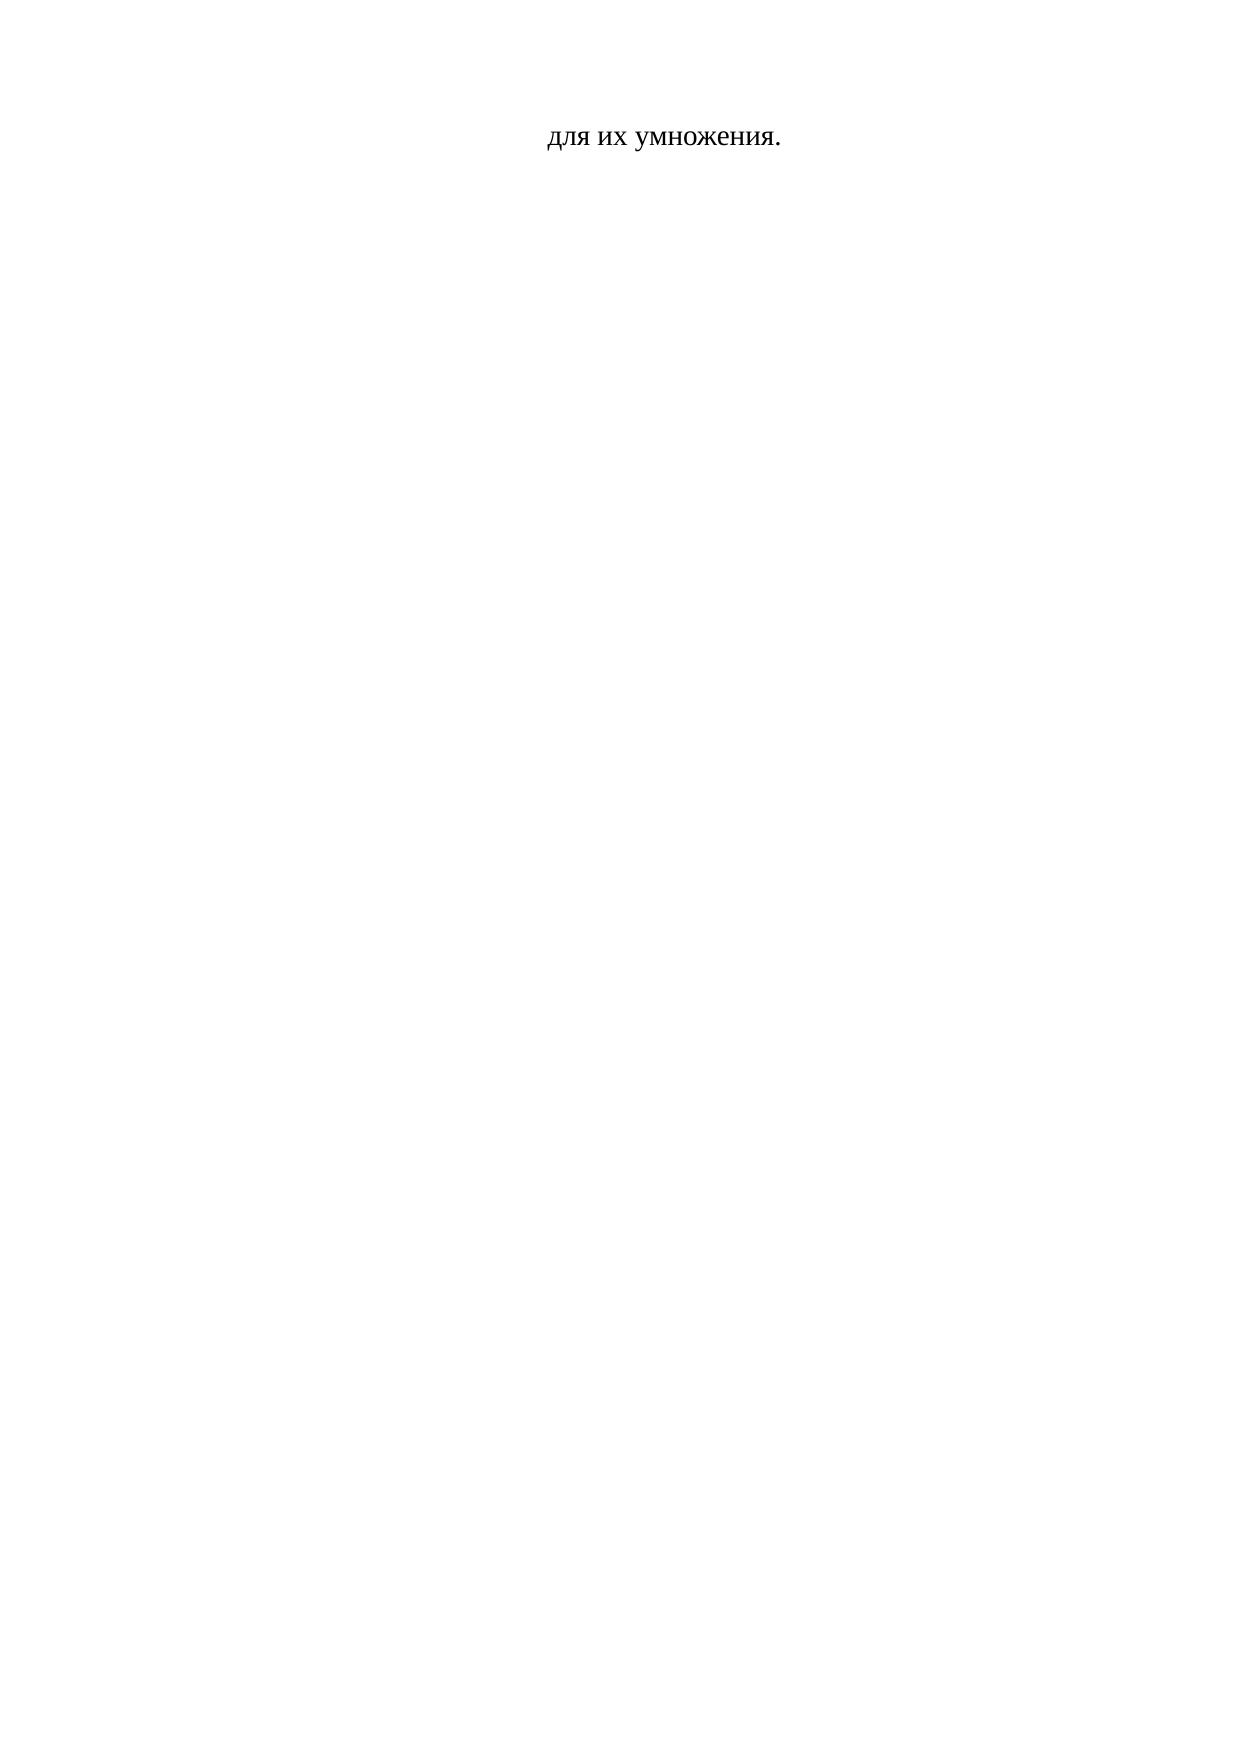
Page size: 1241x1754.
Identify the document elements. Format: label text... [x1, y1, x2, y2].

text для их умножения. [177, 118, 1152, 152]
